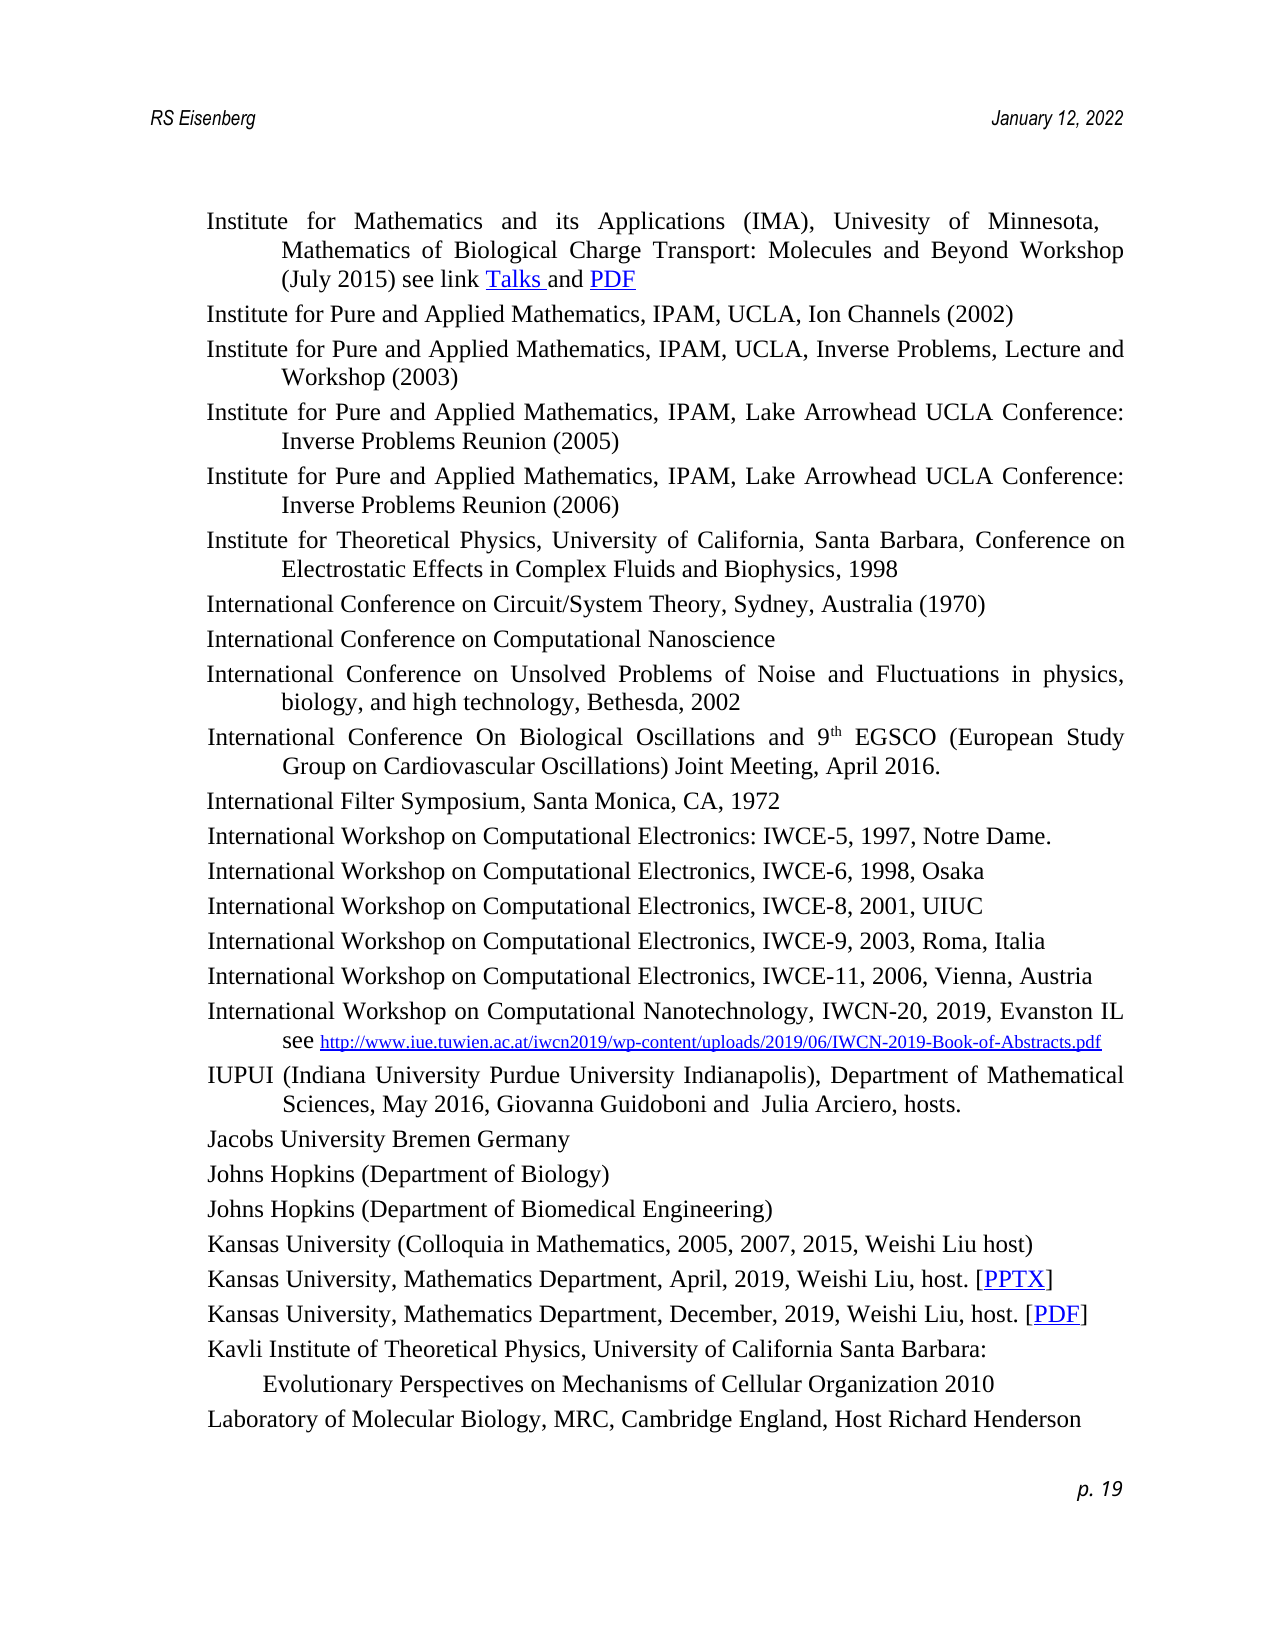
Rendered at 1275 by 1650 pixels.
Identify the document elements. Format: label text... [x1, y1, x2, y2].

text International Conference On Biological Oscillations and 9th EGSCO (European Study Group on Cardiovascular Oscillations) Joint Meeting, April 2016. [207, 722, 1125, 780]
text Kansas University, Mathematics Department, April, 2019, Weishi Liu, host. [PPTX] [207, 1264, 1125, 1292]
text Institute for Pure and Applied Mathematics, IPAM, Lake Arrowhead UCLA Conference: Inverse Problems Reunion (2006) [206, 461, 1125, 519]
text International Workshop on Computational Nanotechnology, IWCN-20, 2019, Evanston IL see http://www.iue.tuwien.ac.at/iwcn2019/wp-content/uploads/2019/06/IWCN-2019-Book-of-Abstracts.pdf [207, 996, 1125, 1054]
text International Workshop on Computational Electronics, IWCE-11, 2006, Vienna, Austria [207, 961, 1125, 990]
text Institute for Pure and Applied Mathematics, IPAM, UCLA, Ion Channels (2002) [206, 299, 1125, 327]
text Institute for Theoretical Physics, University of California, Santa Barbara, Conference on Electrostatic Effects in Complex Fluids and Biophysics, 1998 [206, 525, 1125, 582]
text IUPUI (Indiana University Purdue University Indianapolis), Department of Mathematical Sciences, May 2016, Giovanna Guidoboni and Julia Arciero, hosts. [207, 1060, 1125, 1117]
text International Conference on Circuit/System Theory, Sydney, Australia (1970) [206, 589, 1123, 617]
text Kansas University, Mathematics Department, December, 2019, Weishi Liu, host. [PDF] [207, 1299, 1125, 1327]
text Kavli Institute of Theoretical Physics, University of California Santa Barbara: [207, 1334, 1125, 1362]
text International Filter Symposium, Santa Monica, CA, 1972 [206, 786, 1125, 815]
text Institute for Pure and Applied Mathematics, IPAM, UCLA, Inverse Problems, Lecture and Workshop (2003) [206, 334, 1125, 391]
text Evolutionary Perspectives on Mechanisms of Cellular Organization 2010 [207, 1369, 1125, 1397]
text Kansas University (Colloquia in Mathematics, 2005, 2007, 2015, Weishi Liu host) [207, 1229, 1125, 1257]
text Johns Hopkins (Department of Biology) [207, 1159, 1125, 1187]
text International Workshop on Computational Electronics: IWCE-5, 1997, Notre Dame. [207, 821, 1125, 850]
text Jacobs University Bremen Germany [207, 1124, 1125, 1152]
text Institute for Pure and Applied Mathematics, IPAM, Lake Arrowhead UCLA Conference: Inverse Problems Reunion (2005) [206, 397, 1125, 455]
text Laboratory of Molecular Biology, MRC, Cambridge England, Host Richard Henderson [207, 1404, 1125, 1432]
text International Workshop on Computational Electronics, IWCE-6, 1998, Osaka [207, 856, 1125, 885]
text International Workshop on Computational Electronics, IWCE-8, 2001, UIUC [207, 891, 1125, 920]
text International Workshop on Computational Electronics, IWCE-9, 2003, Roma, Italia [207, 926, 1125, 955]
text Institute for Mathematics and its Applications (IMA), Univesity of Minnesota, Mathematics of Biological Charge Transport: Molecules and Beyond Workshop (July 2015) see link Talks and PDF [206, 206, 1125, 292]
text Johns Hopkins (Department of Biomedical Engineering) [207, 1194, 1125, 1222]
text International Conference on Unsolved Problems of Noise and Fluctuations in physics, biology, and high technology, Bethesda, 2002 [206, 659, 1125, 716]
text International Conference on Computational Nanoscience [206, 624, 1125, 652]
